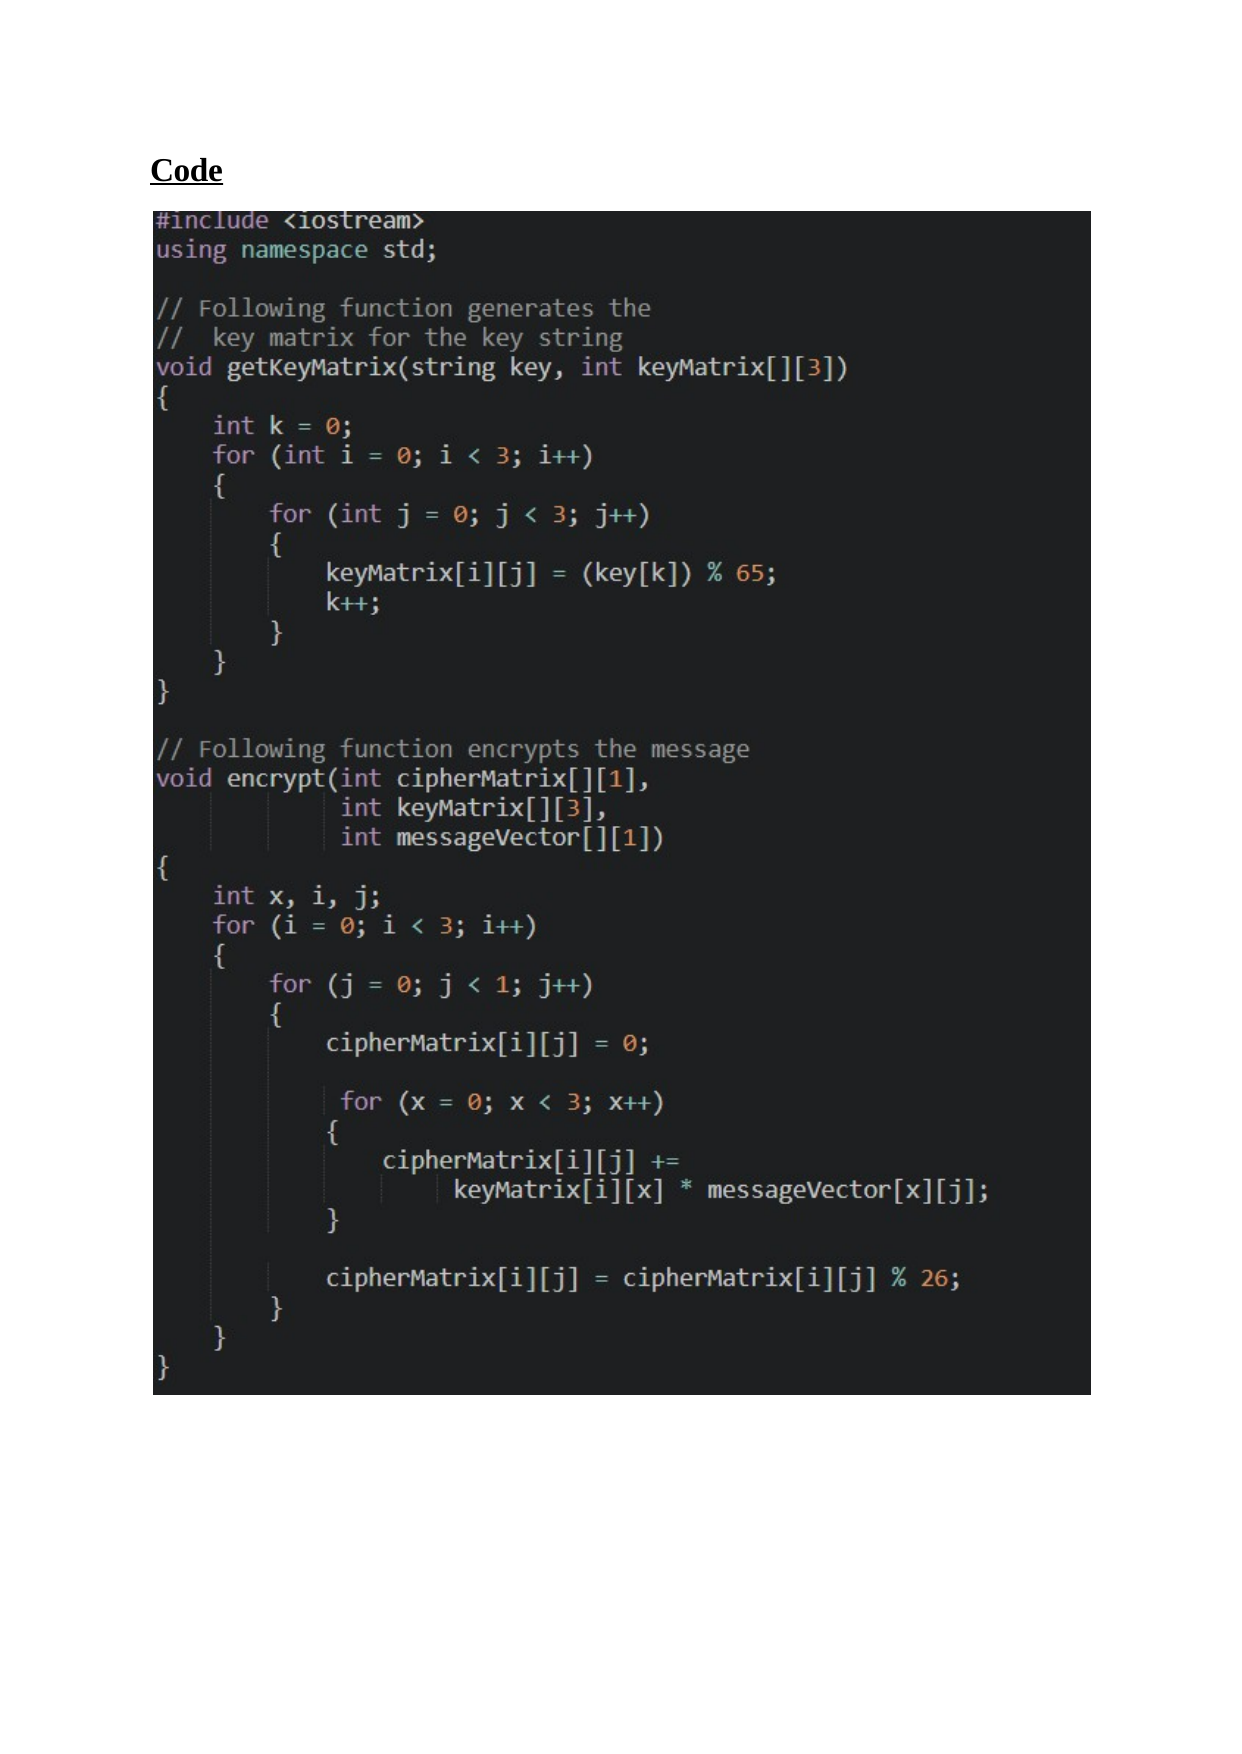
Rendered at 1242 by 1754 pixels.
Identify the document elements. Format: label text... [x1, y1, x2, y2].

text Code [150, 150, 1138, 188]
picture [153, 211, 1091, 1395]
